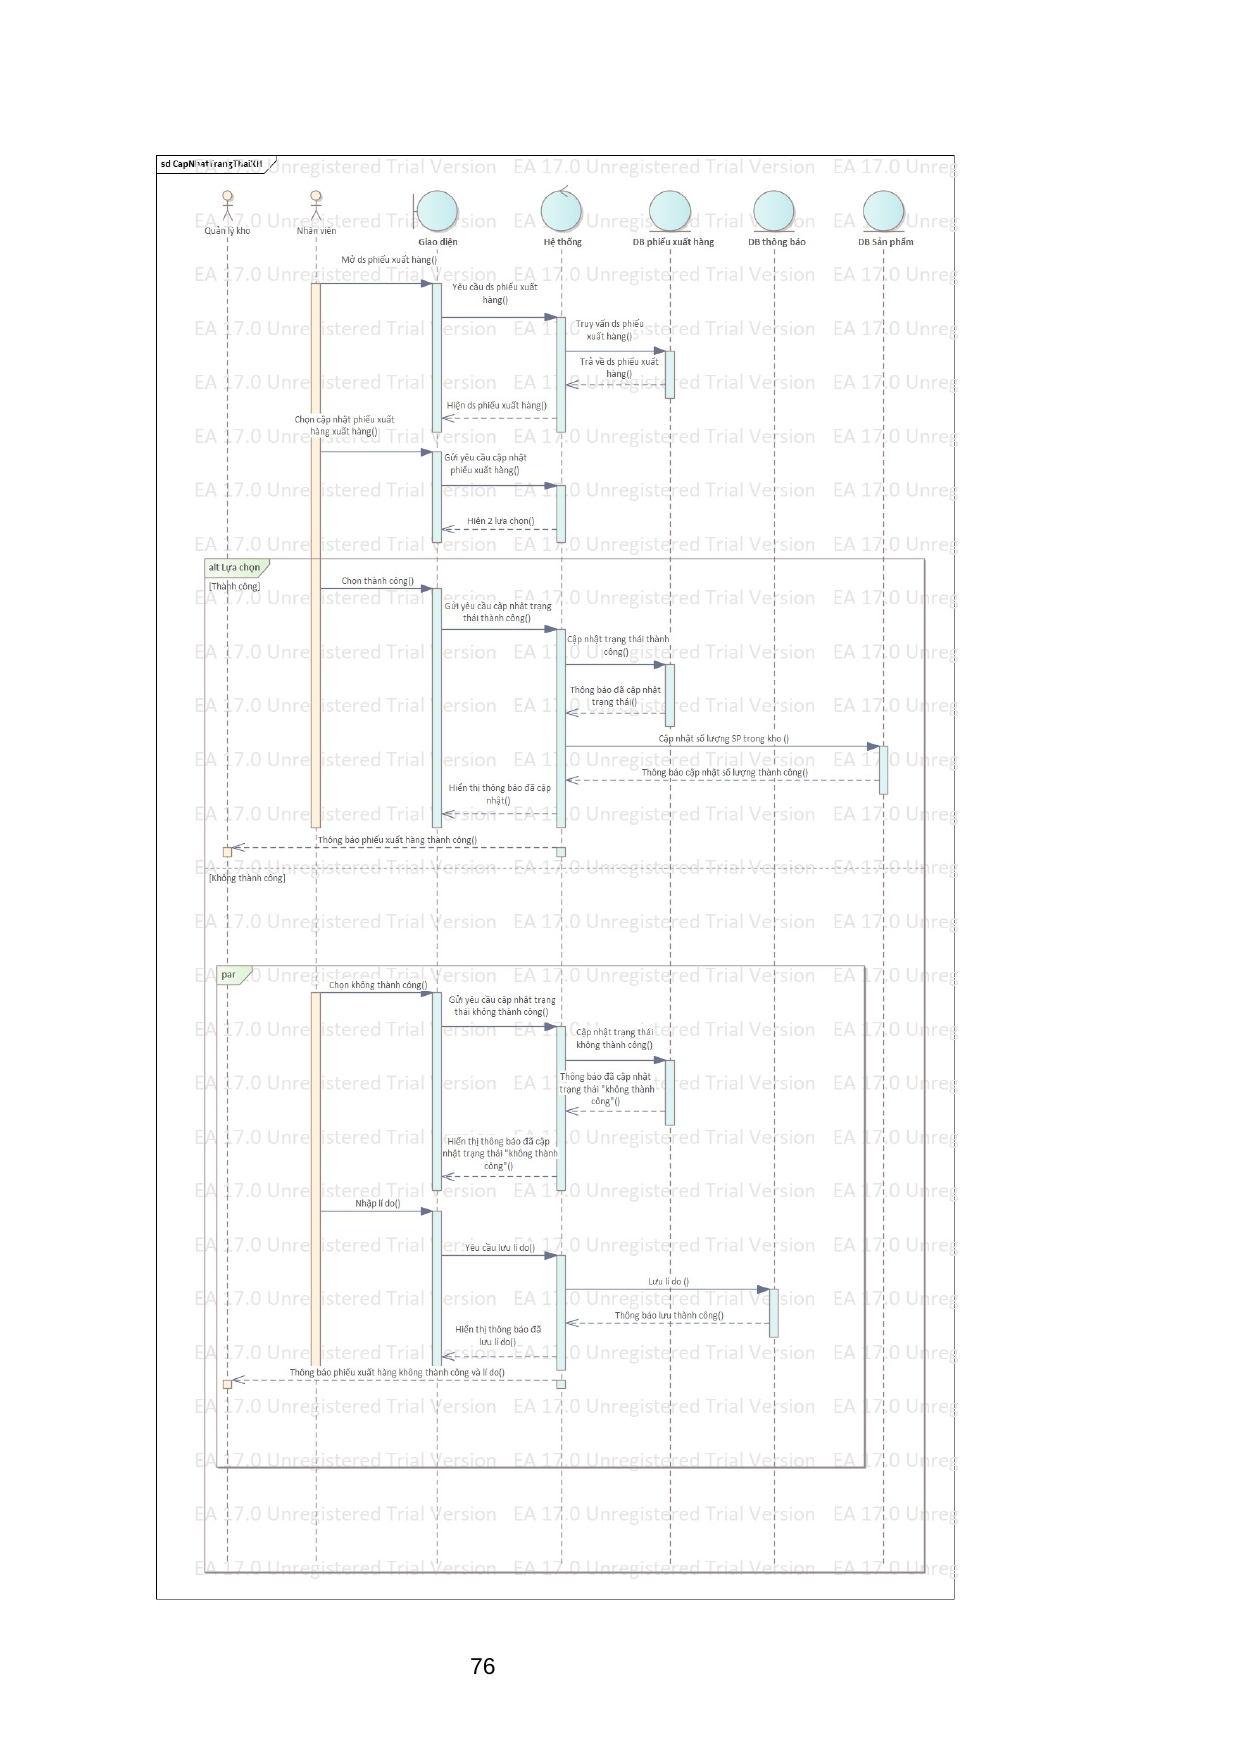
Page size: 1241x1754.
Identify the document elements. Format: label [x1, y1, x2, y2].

picture [150, 150, 959, 1604]
